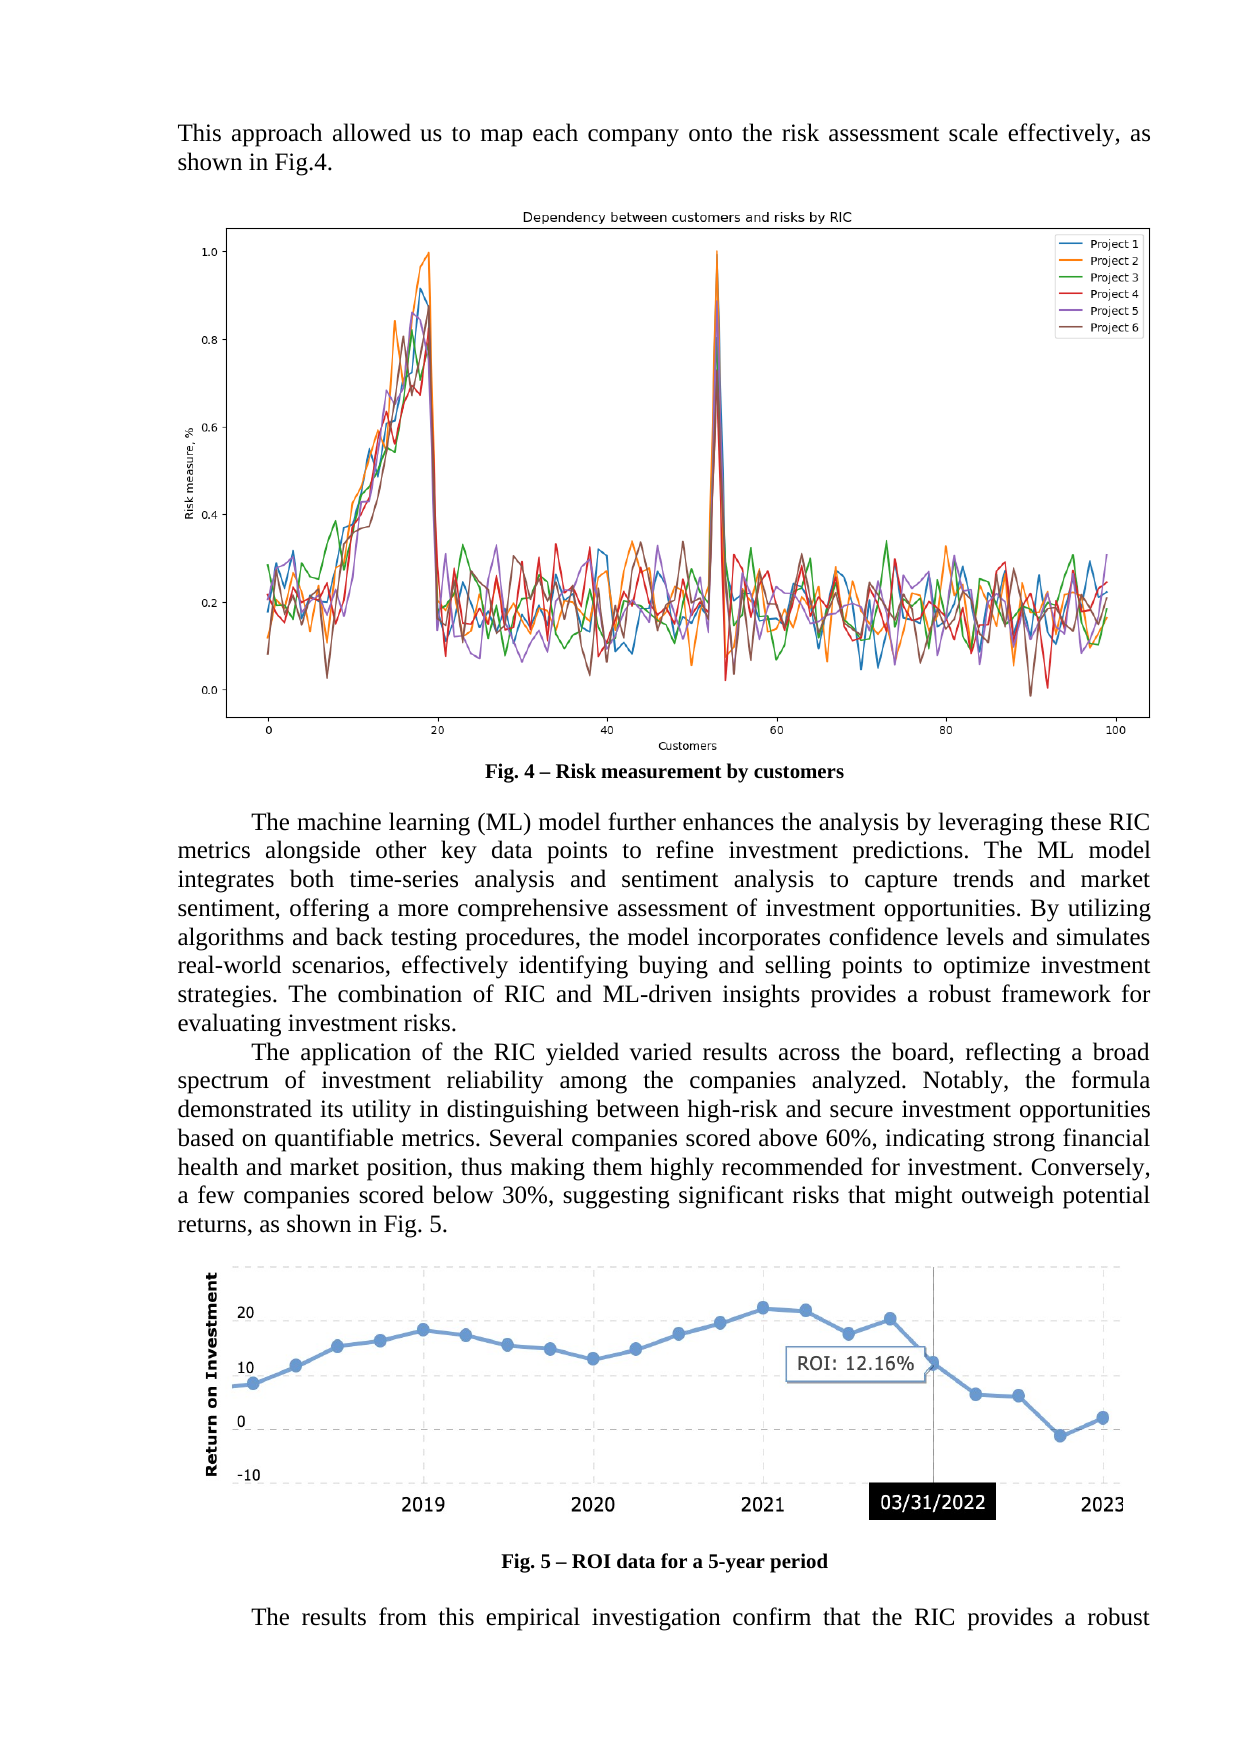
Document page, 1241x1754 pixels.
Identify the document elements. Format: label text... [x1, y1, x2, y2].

picture [177, 204, 1156, 759]
text The machine learning (ML) model further enhances the analysis by leveraging these RIC metrics alongside other key data points to refine investment predictions. The ML model integrates both time-series analysis and sentiment analysis to capture trends and market sentiment, offering a more comprehensive assessment of investment opportunities. By utilizing algorithms and back testing procedures, the model incorporates confidence levels and simulates real-world scenarios, effectively identifying buying and selling points to optimize investment strategies. The combination of RIC and ML-driven insights provides a robust framework for evaluating investment risks. [177, 807, 1152, 1037]
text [177, 1602, 1152, 1630]
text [177, 118, 1152, 176]
text The application of the RIC yielded varied results across the board, reflecting a broad spectrum of investment reliability among the companies analyzed. Notably, the formula demonstrated its utility in distinguishing between high-risk and secure investment opportunities based on quantifiable metrics. Several companies scored above 60%, indicating strong financial health and market position, thus making them highly recommended for investment. Conversely, a few companies scored below 30%, suggesting significant risks that might outweigh potential returns, as shown in Fig. 5. [177, 1037, 1152, 1238]
text Fig. 4 – Risk measurement by customers [177, 759, 1152, 783]
text Fig. 5 – ROI data for a 5-year period [177, 1549, 1152, 1573]
picture [205, 1266, 1123, 1520]
